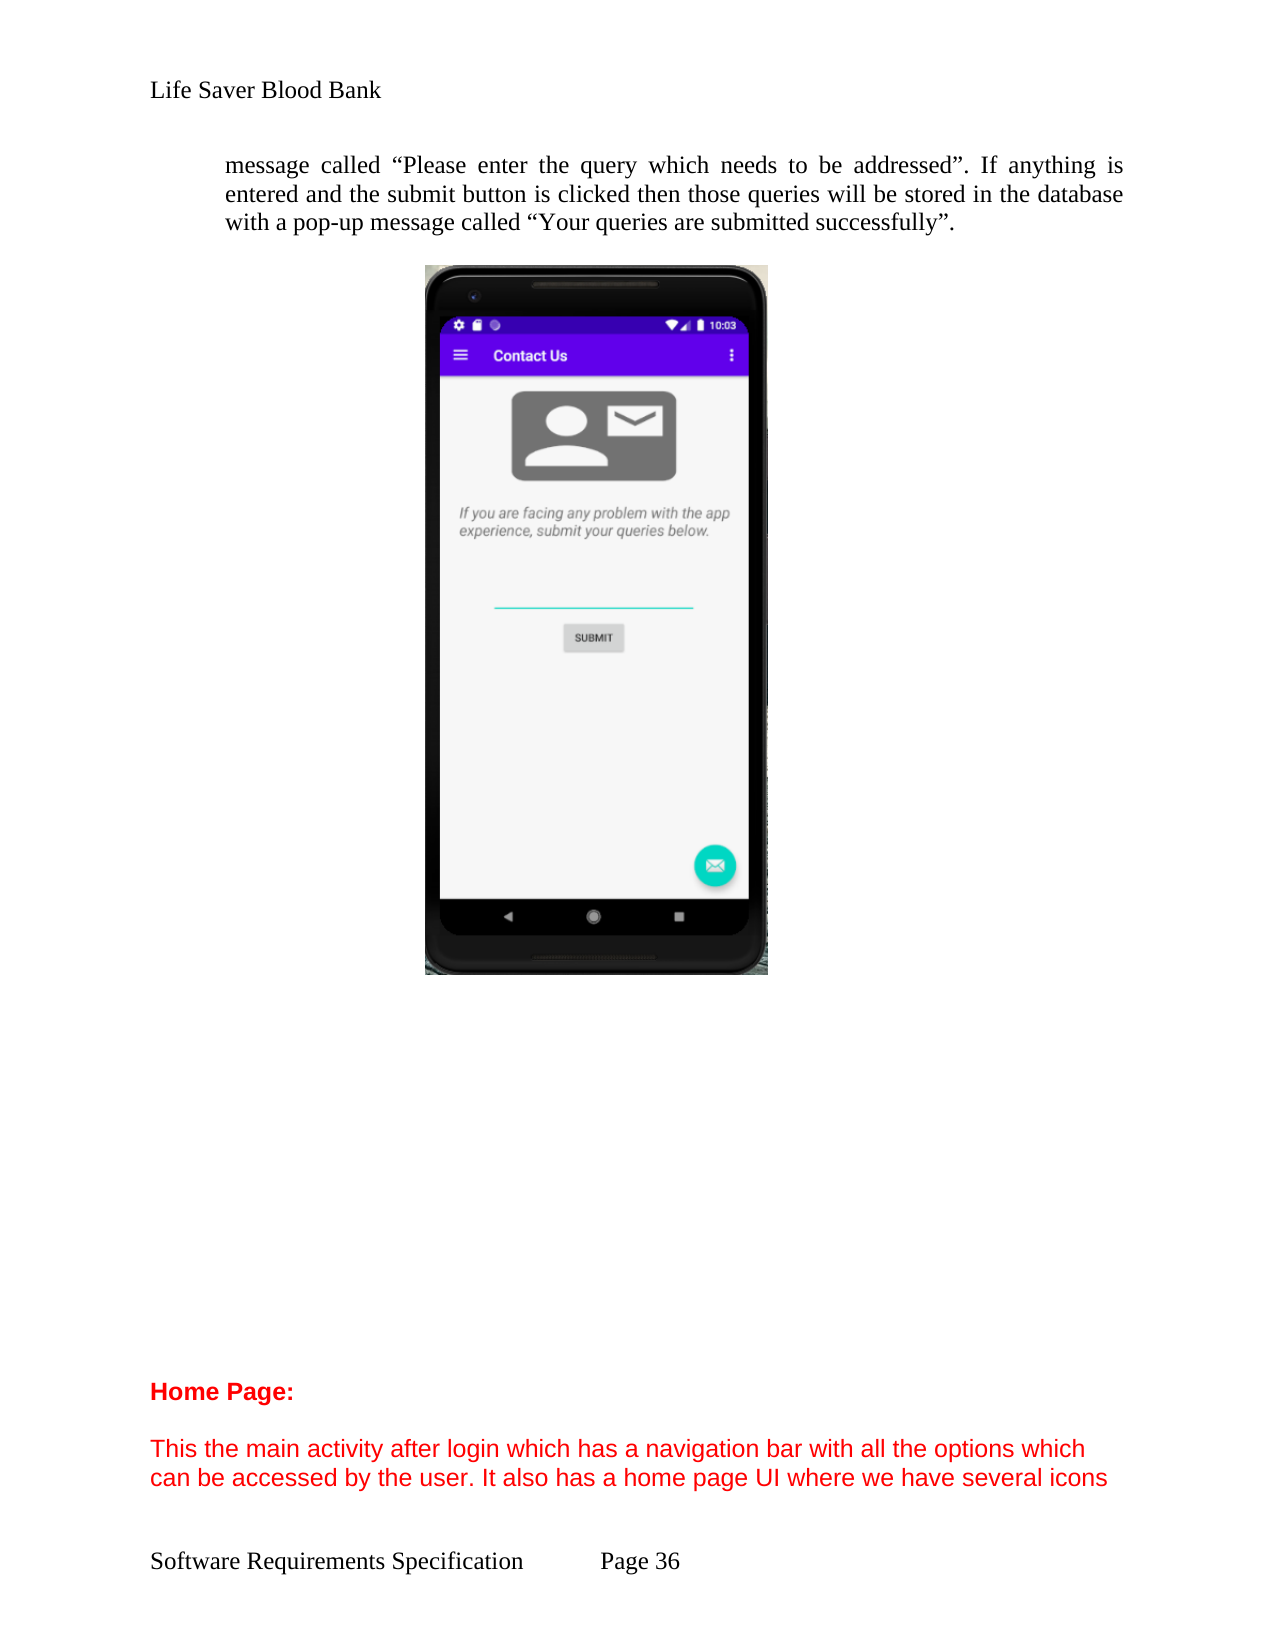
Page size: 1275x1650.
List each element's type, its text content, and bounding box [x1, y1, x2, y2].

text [150, 1434, 1125, 1492]
picture [425, 265, 768, 975]
text Home Page: [150, 1377, 1125, 1406]
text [225, 150, 1125, 236]
